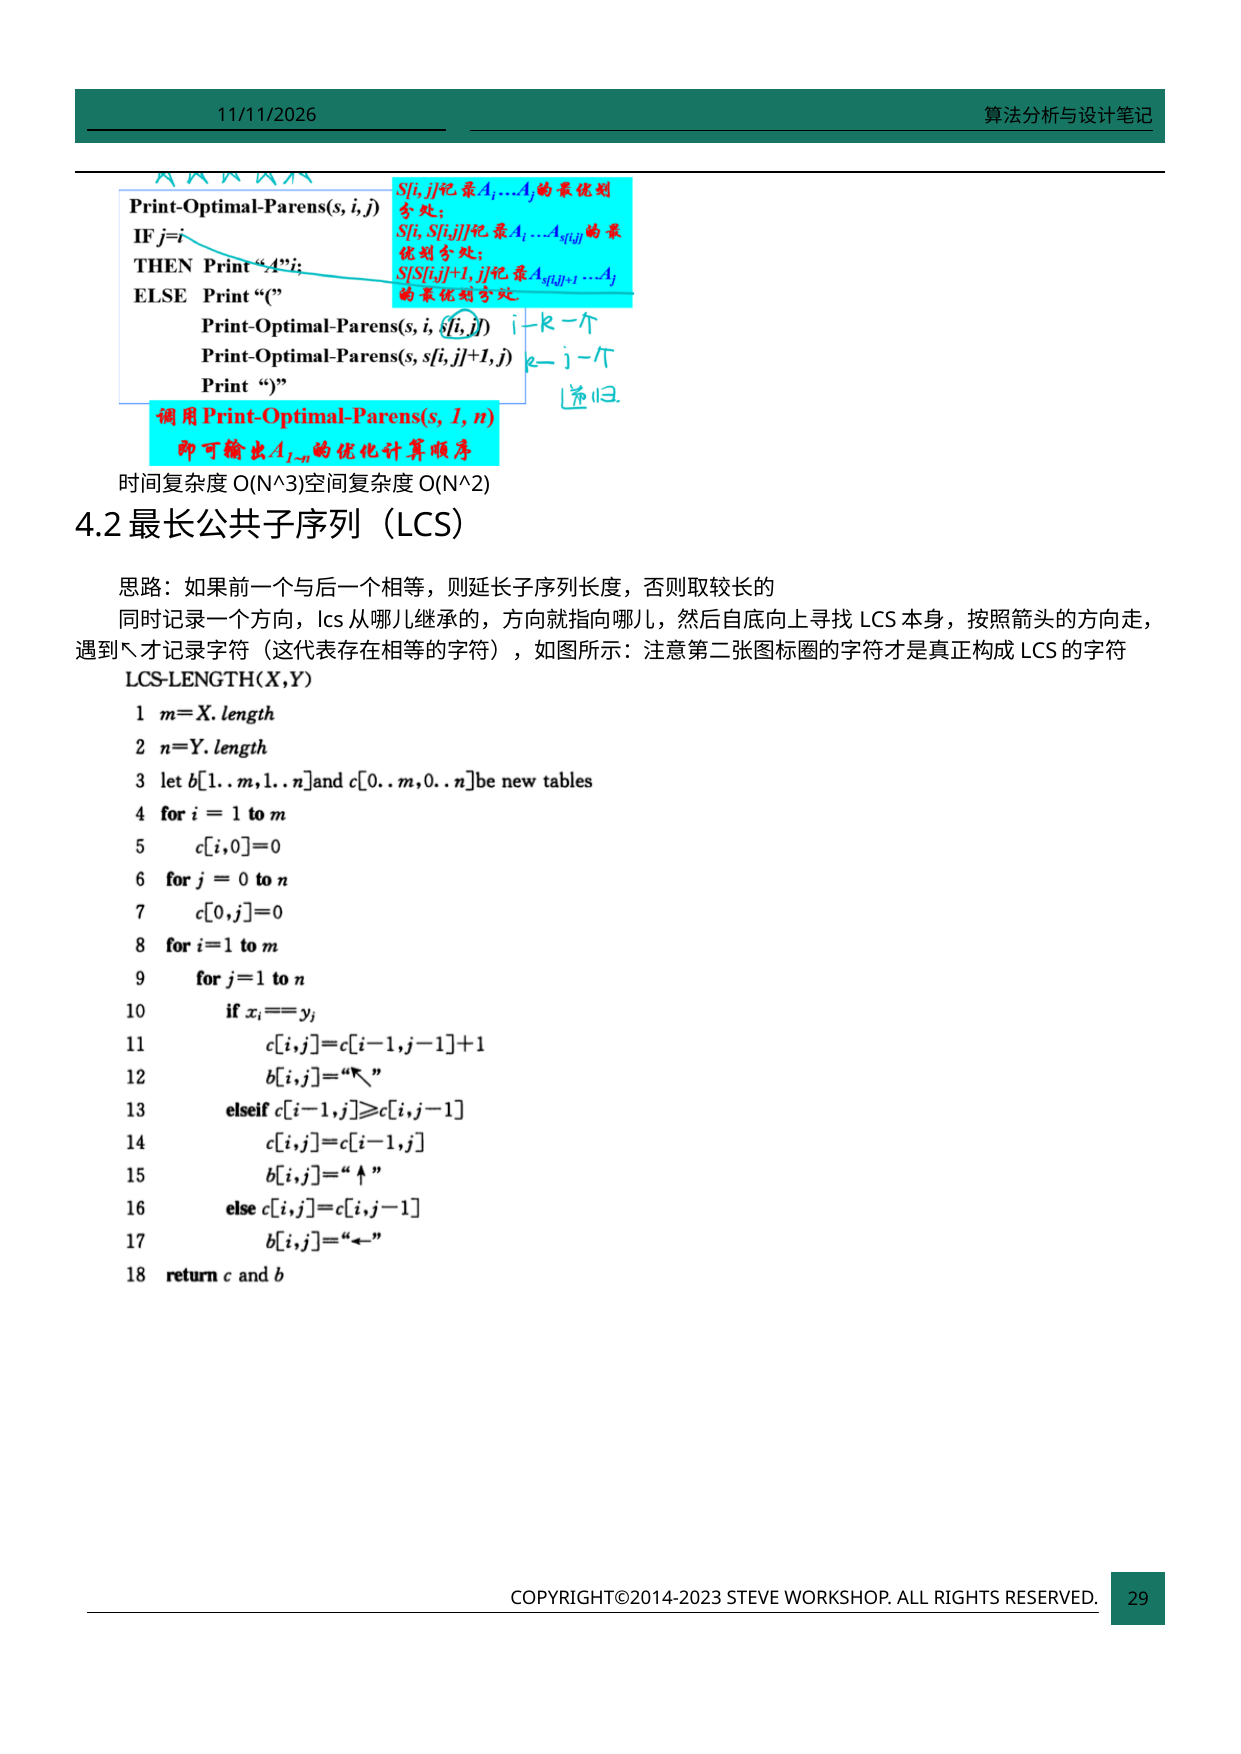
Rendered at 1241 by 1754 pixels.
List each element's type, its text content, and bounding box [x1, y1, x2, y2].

text 时间复杂度O(N^3)空间复杂度O(N^2) [75, 466, 1165, 497]
text 4.2最长公共子序列（LCS） [75, 497, 1165, 546]
picture [118, 665, 613, 1294]
text 同时记录一个方向，lcs从哪儿继承的，方向就指向哪儿，然后自底向上寻找LCS本身，按照箭头的方向走，遇到↖才记录字符（这代表存在相等的字符），如图所示：注意第二张图标圈的字符才是真正构成LCS的字符 [75, 602, 1165, 665]
text 思路：如果前一个与后一个相等，则延长子序列长度，否则取较长的 [75, 570, 1165, 602]
picture [118, 173, 635, 466]
